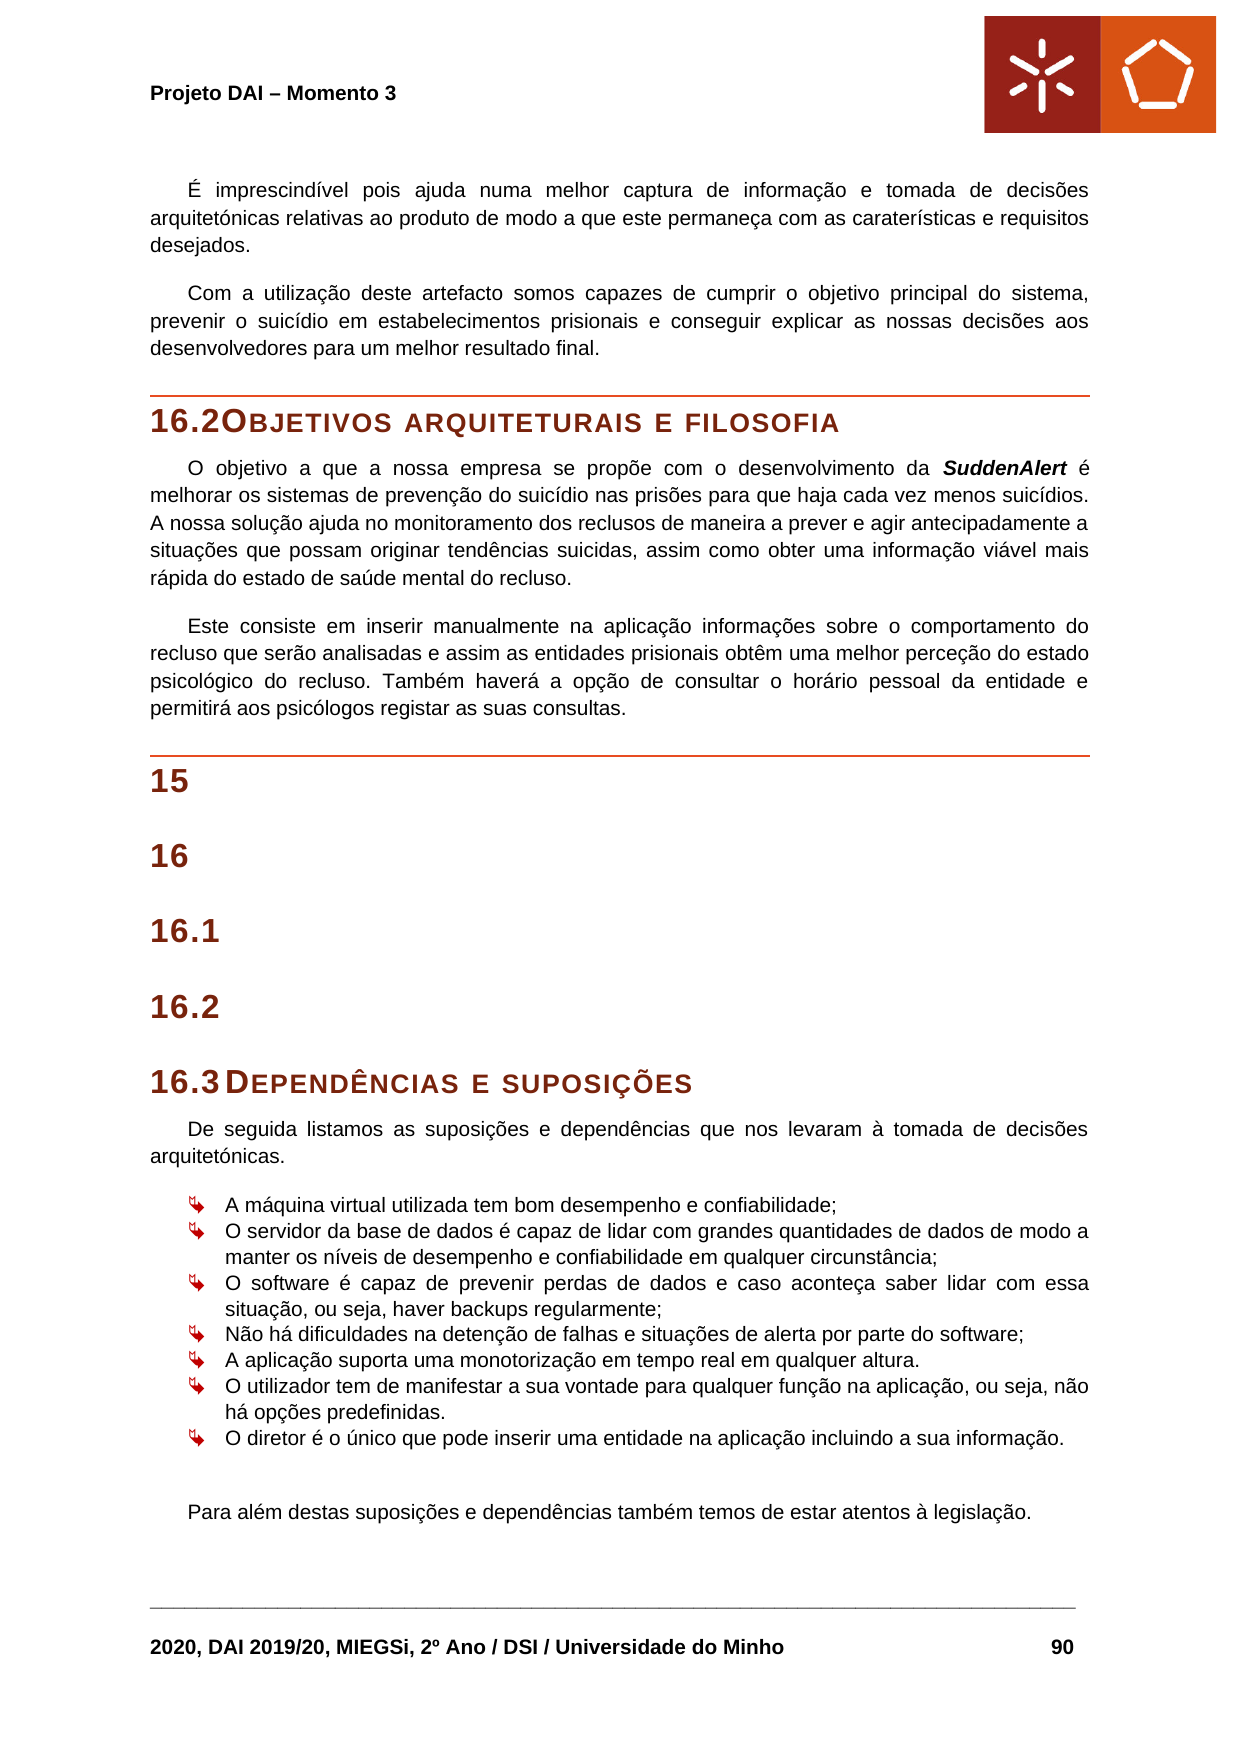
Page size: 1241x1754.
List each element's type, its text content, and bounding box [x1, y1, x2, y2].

list Não há dificuldades na detenção de falhas e situações de alerta por parte do software; [187, 1322, 1090, 1346]
text Com a utilização deste artefacto somos capazes de cumprir o objetivo principal do sistema, prevenir o suicídio em estabelecimentos prisionais e conseguir explicar as nossas decisões aos desenvolvedores para um melhor resultado final. [150, 281, 1090, 360]
picture [984, 16, 1217, 133]
text Para além destas suposições e dependências também temos de estar atentos à legislação. [150, 1500, 1090, 1524]
text É imprescindível pois ajuda numa melhor captura de informação e tomada de decisões arquitetónicas relativas ao produto de modo a que este permaneça com as caraterísticas e requisitos desejados. [150, 178, 1090, 257]
text De seguida listamos as suposições e dependências que nos levaram à tomada de decisões arquitetónicas. [150, 1117, 1090, 1168]
list O software é capaz de prevenir perdas de dados e caso aconteça saber lidar com essa situação, ou seja, haver backups regularmente; [187, 1270, 1090, 1320]
subtitle 16.2Objetivos arquiteturais e filosofia [150, 397, 1090, 439]
subtitle Dependências e suposições [150, 1057, 1090, 1101]
list O diretor é o único que pode inserir uma entidade na aplicação incluindo a sua informação. [187, 1426, 1090, 1450]
list A aplicação suporta uma monotorização em tempo real em qualquer altura. [187, 1348, 1090, 1372]
text Este consiste em inserir manualmente na aplicação informações sobre o comportamento do recluso que serão analisadas e assim as entidades prisionais obtêm uma melhor perceção do estado psicológico do recluso. Também haverá a opção de consultar o horário pessoal da entidade e permitirá aos psicólogos registar as suas consultas. [150, 614, 1090, 720]
list O utilizador tem de manifestar a sua vontade para qualquer função na aplicação, ou seja, não há opções predefinidas. [187, 1374, 1090, 1424]
list O servidor da base de dados é capaz de lidar com grandes quantidades de dados de modo a manter os níveis de desempenho e confiabilidade em qualquer circunstância; [187, 1219, 1090, 1268]
text O objetivo a que a nossa empresa se propõe com o desenvolvimento da SuddenAlert é melhorar os sistemas de prevenção do suicídio nas prisões para que haja cada vez menos suicídios. A nossa solução ajuda no monitoramento dos reclusos de maneira a prever e agir antecipadamente a situações que possam originar tendências suicidas, assim como obter uma informação viável mais rápida do estado de saúde mental do recluso. [150, 455, 1090, 589]
list A máquina virtual utilizada tem bom desempenho e confiabilidade; [187, 1193, 1090, 1217]
